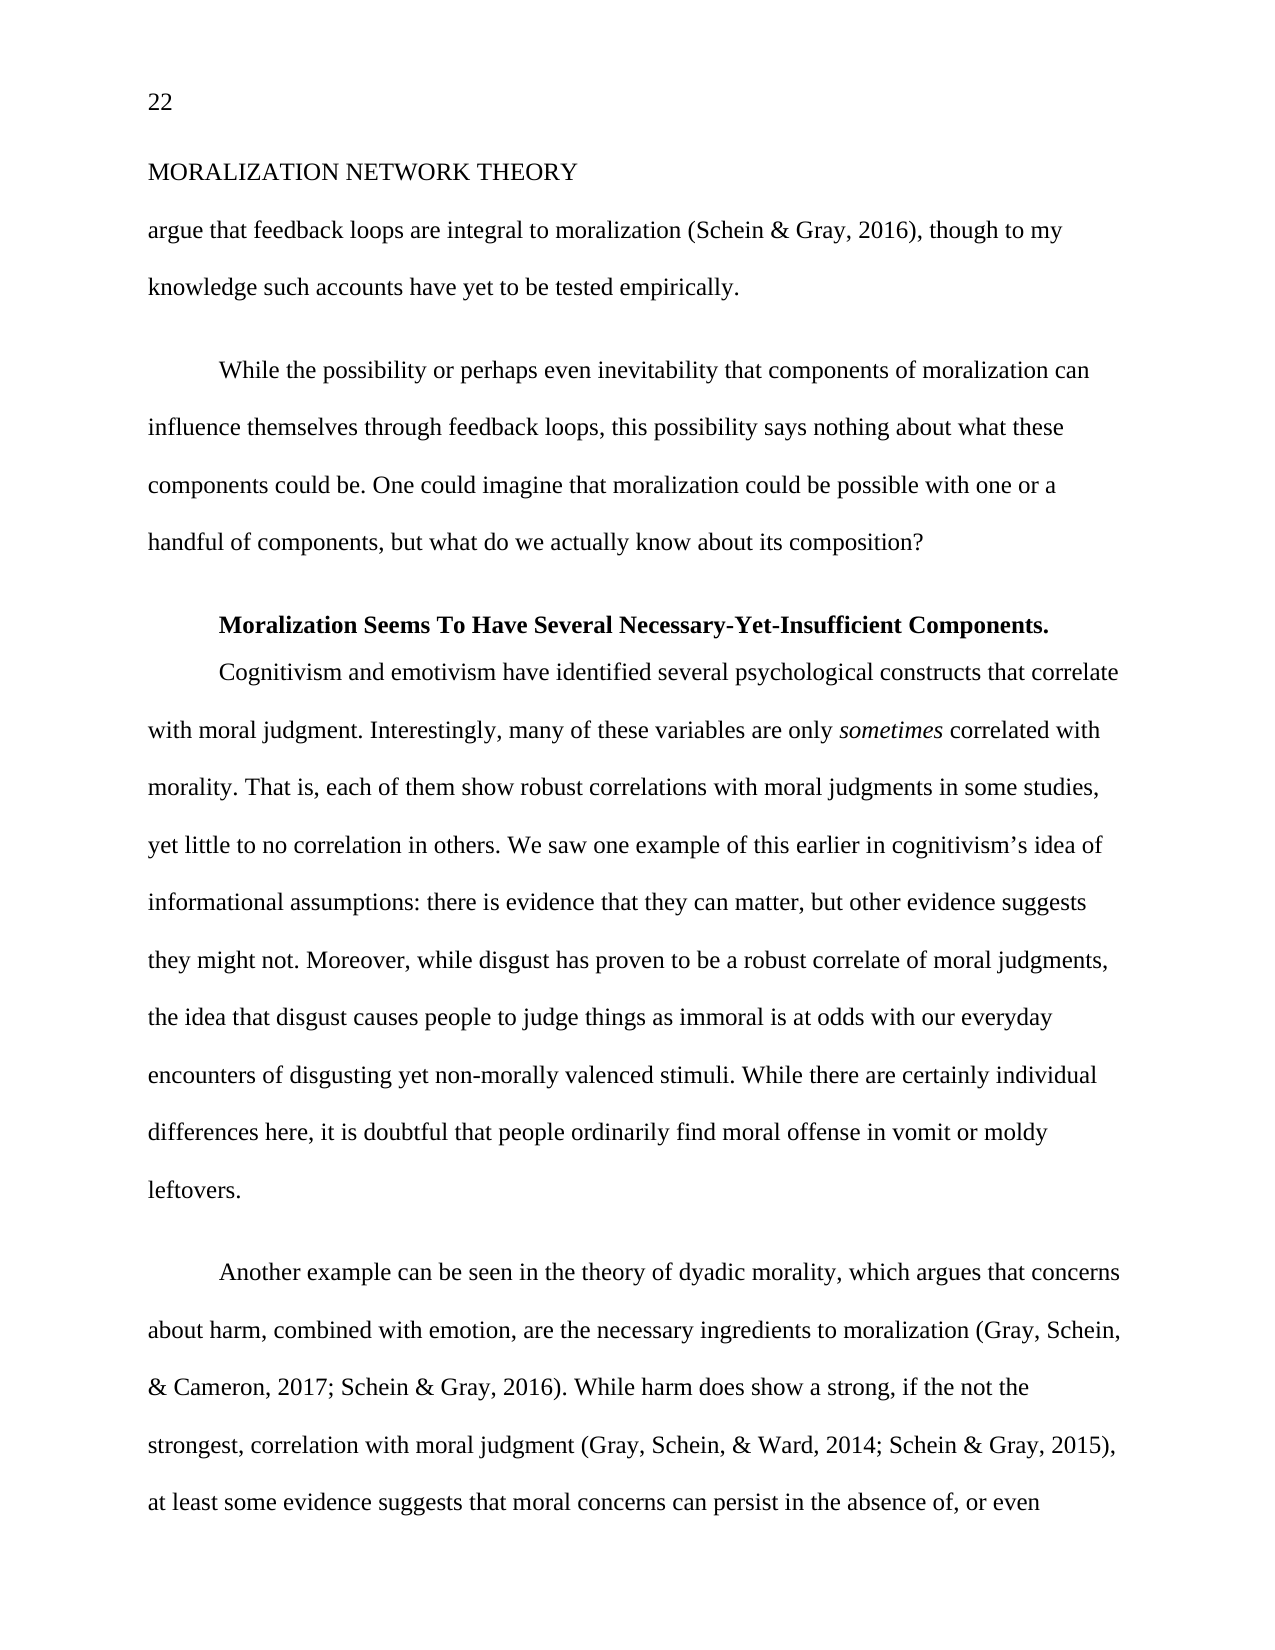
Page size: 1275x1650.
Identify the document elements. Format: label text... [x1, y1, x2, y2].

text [148, 215, 1127, 301]
text Cognitivism and emotivism have identified several psychological constructs that correlate with moral judgment. Interestingly, many of these variables are only sometimes correlated with morality. That is, each of them show robust correlations with moral judgments in some studies, yet little to no correlation in others. We saw one example of this earlier in cognitivism’s idea of informational assumptions: there is evidence that they can matter, but other evidence suggests they might not. Moreover, while disgust has proven to be a robust correlate of moral judgments, the idea that disgust causes people to judge things as immoral is at odds with our everyday encounters of disgusting yet non-morally valenced stimuli. While there are certainly individual differences here, it is doubtful that people ordinarily find moral offense in vomit or moldy leftovers. [148, 657, 1127, 1204]
text While the possibility or perhaps even inevitability that components of moralization can influence themselves through feedback loops, this possibility says nothing about what these components could be. One could imagine that moralization could be possible with one or a handful of components, but what do we actually know about its composition? [148, 355, 1127, 556]
subtitle Moralization Seems To Have Several Necessary-Yet-Insufficient Components. [148, 610, 1127, 639]
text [148, 1257, 1127, 1516]
